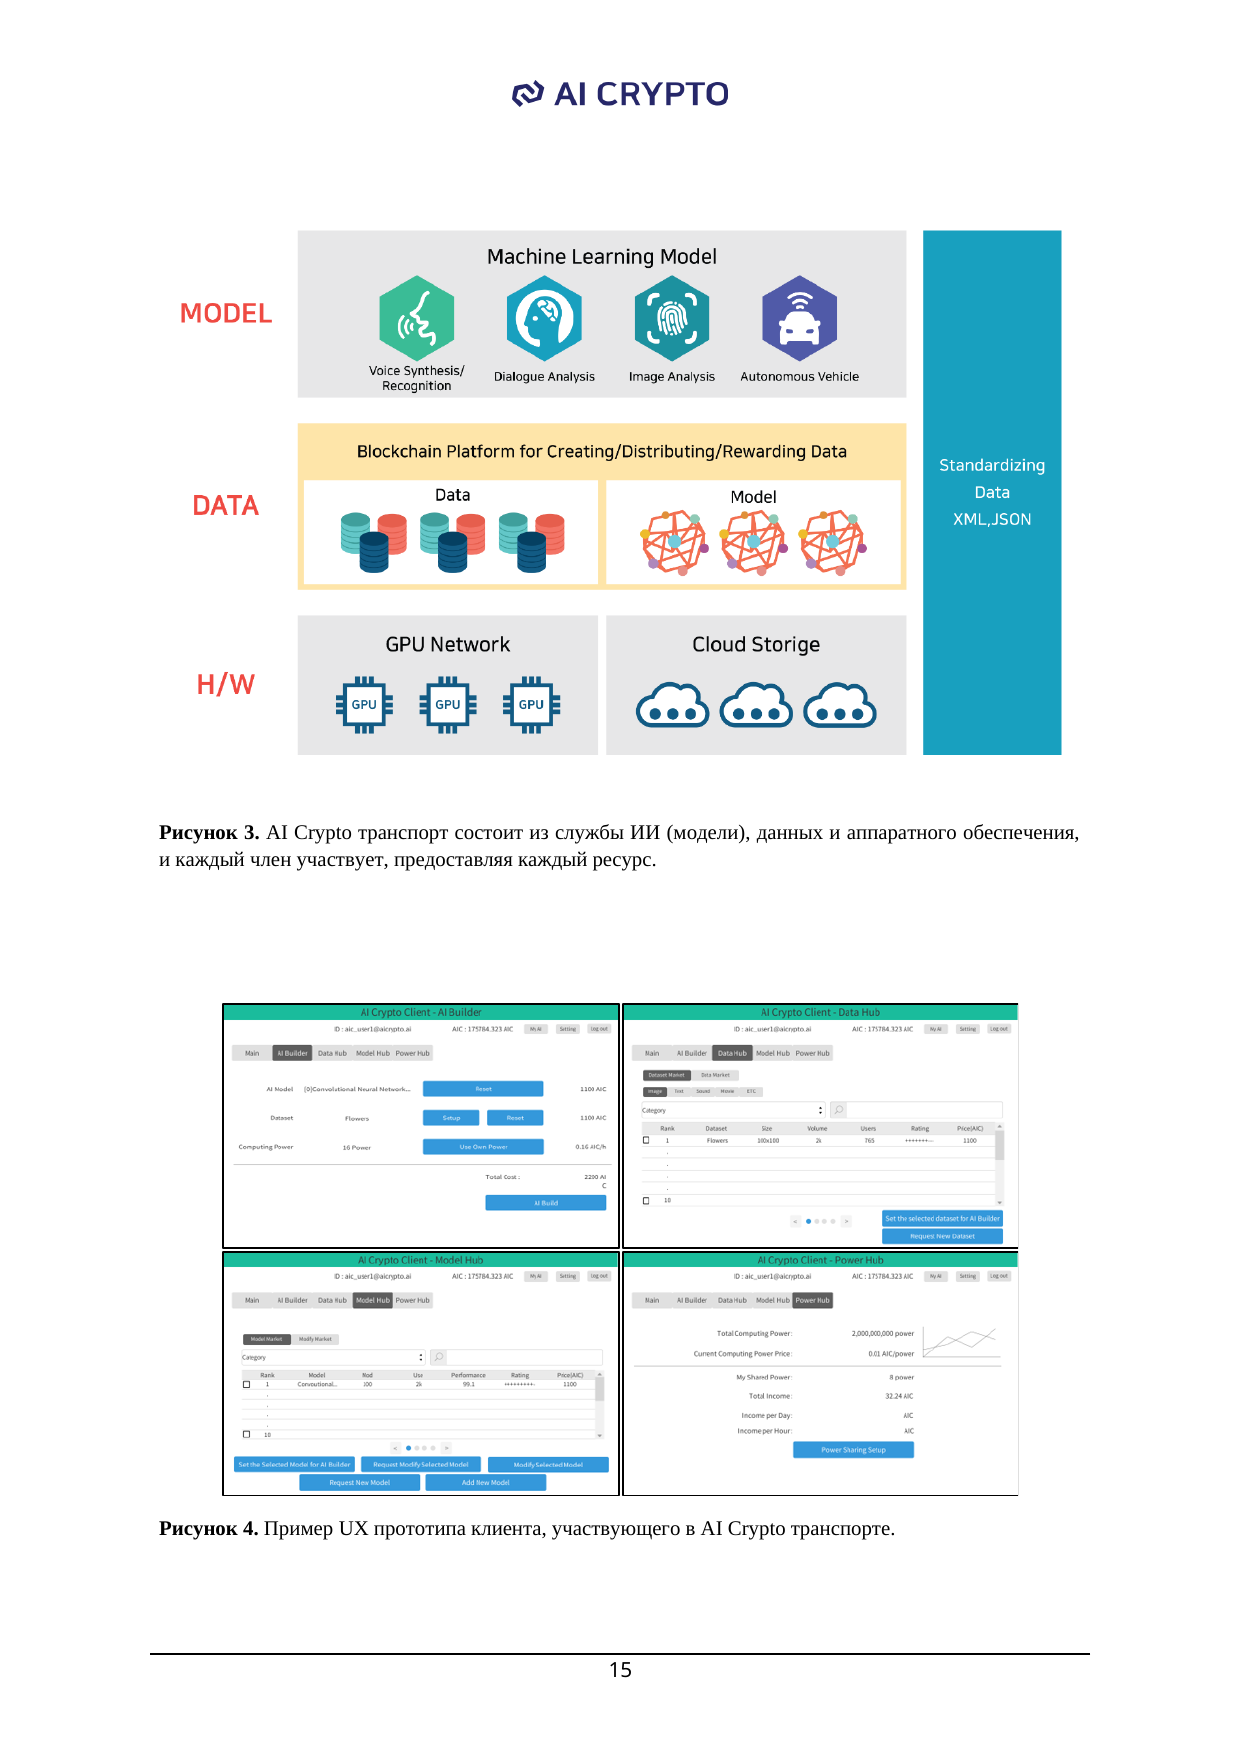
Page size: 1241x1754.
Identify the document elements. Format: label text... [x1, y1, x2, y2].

picture [222, 1003, 1019, 1496]
table_header [151, 963, 1090, 1508]
table_cell Рисунок 3. AI Crypto транспорт состоит из службы ИИ (модели), данных и аппаратного обеспечения, и каждый член участвует, предоставляя каждый ресурс. [151, 811, 1090, 883]
picture [501, 70, 738, 115]
picture [175, 185, 1066, 800]
table_header [151, 177, 1090, 811]
table_cell Рисунок 4. Пример UX прототипа клиента, участвующего в AI Crypto транcпорте. [151, 1508, 1090, 1552]
